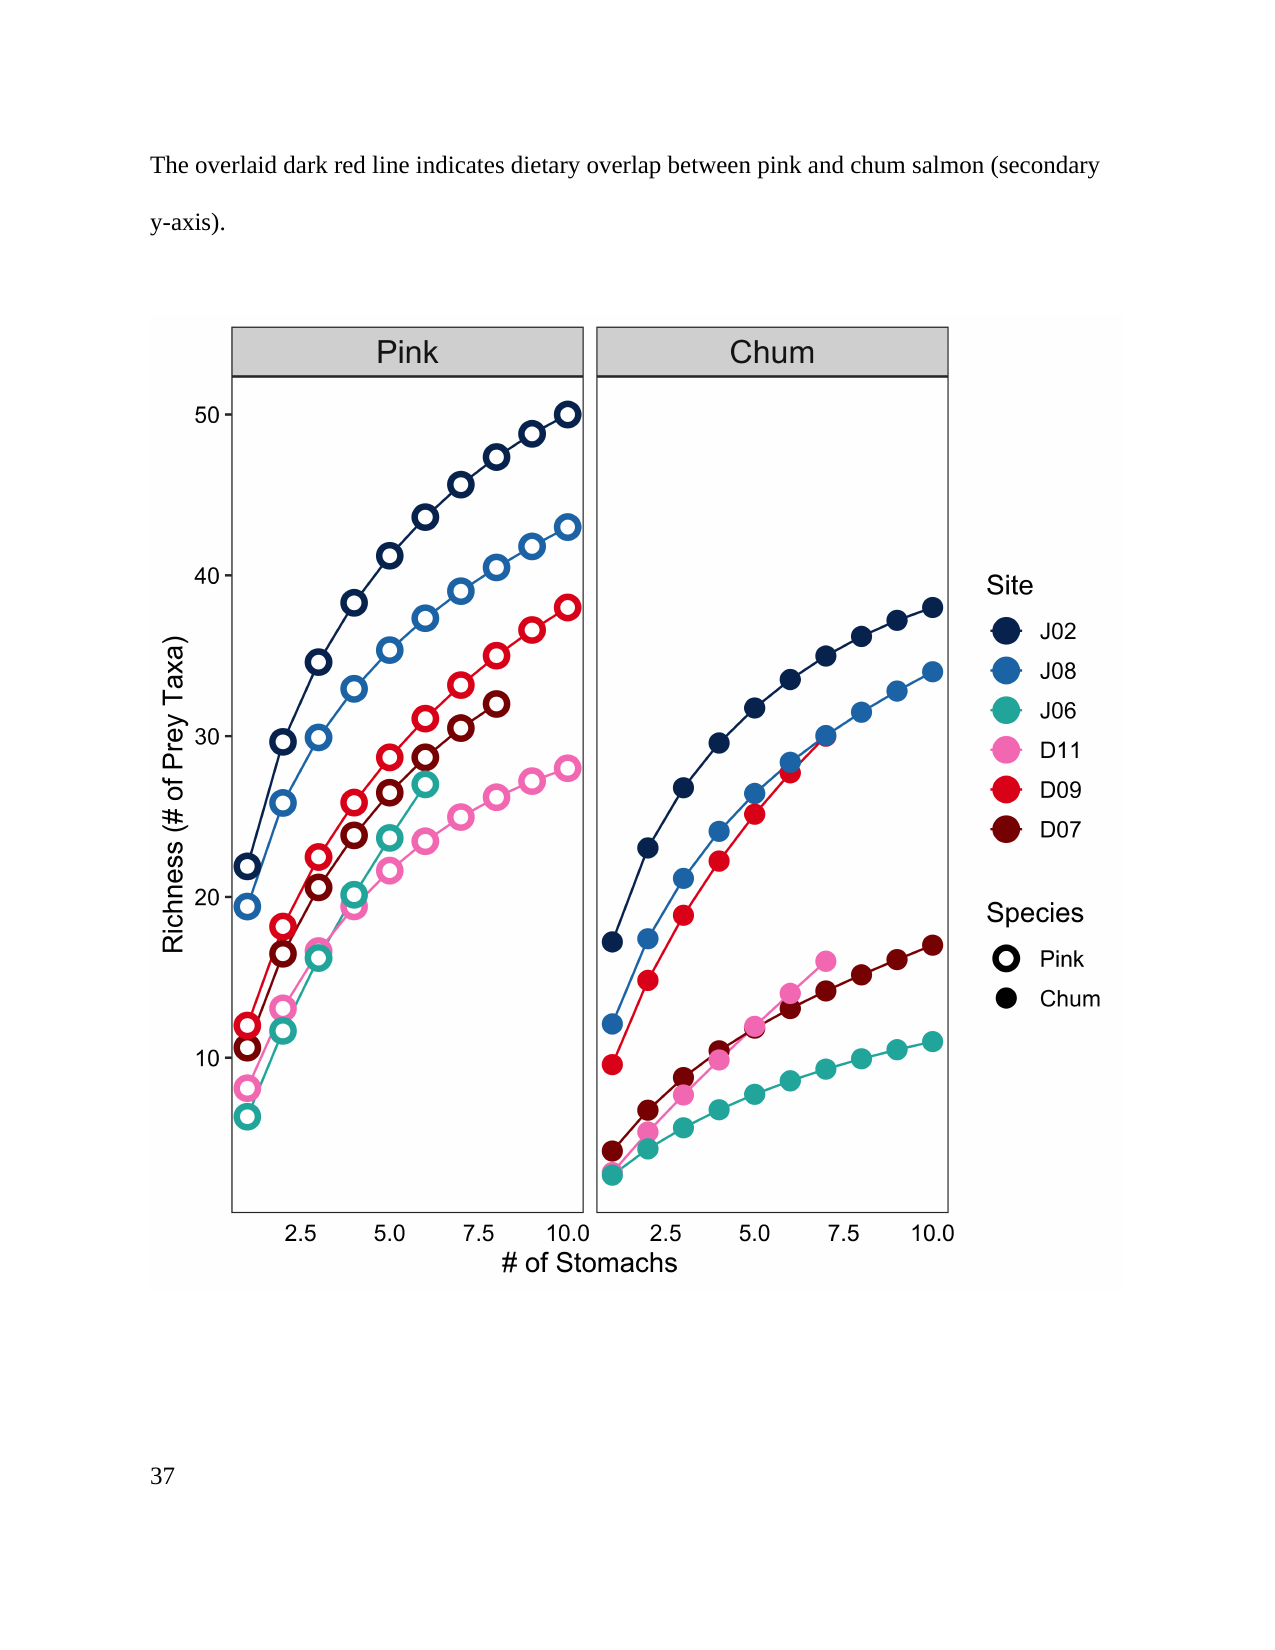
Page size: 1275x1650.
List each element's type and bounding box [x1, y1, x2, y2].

picture [150, 314, 1125, 1290]
text [150, 150, 1125, 236]
